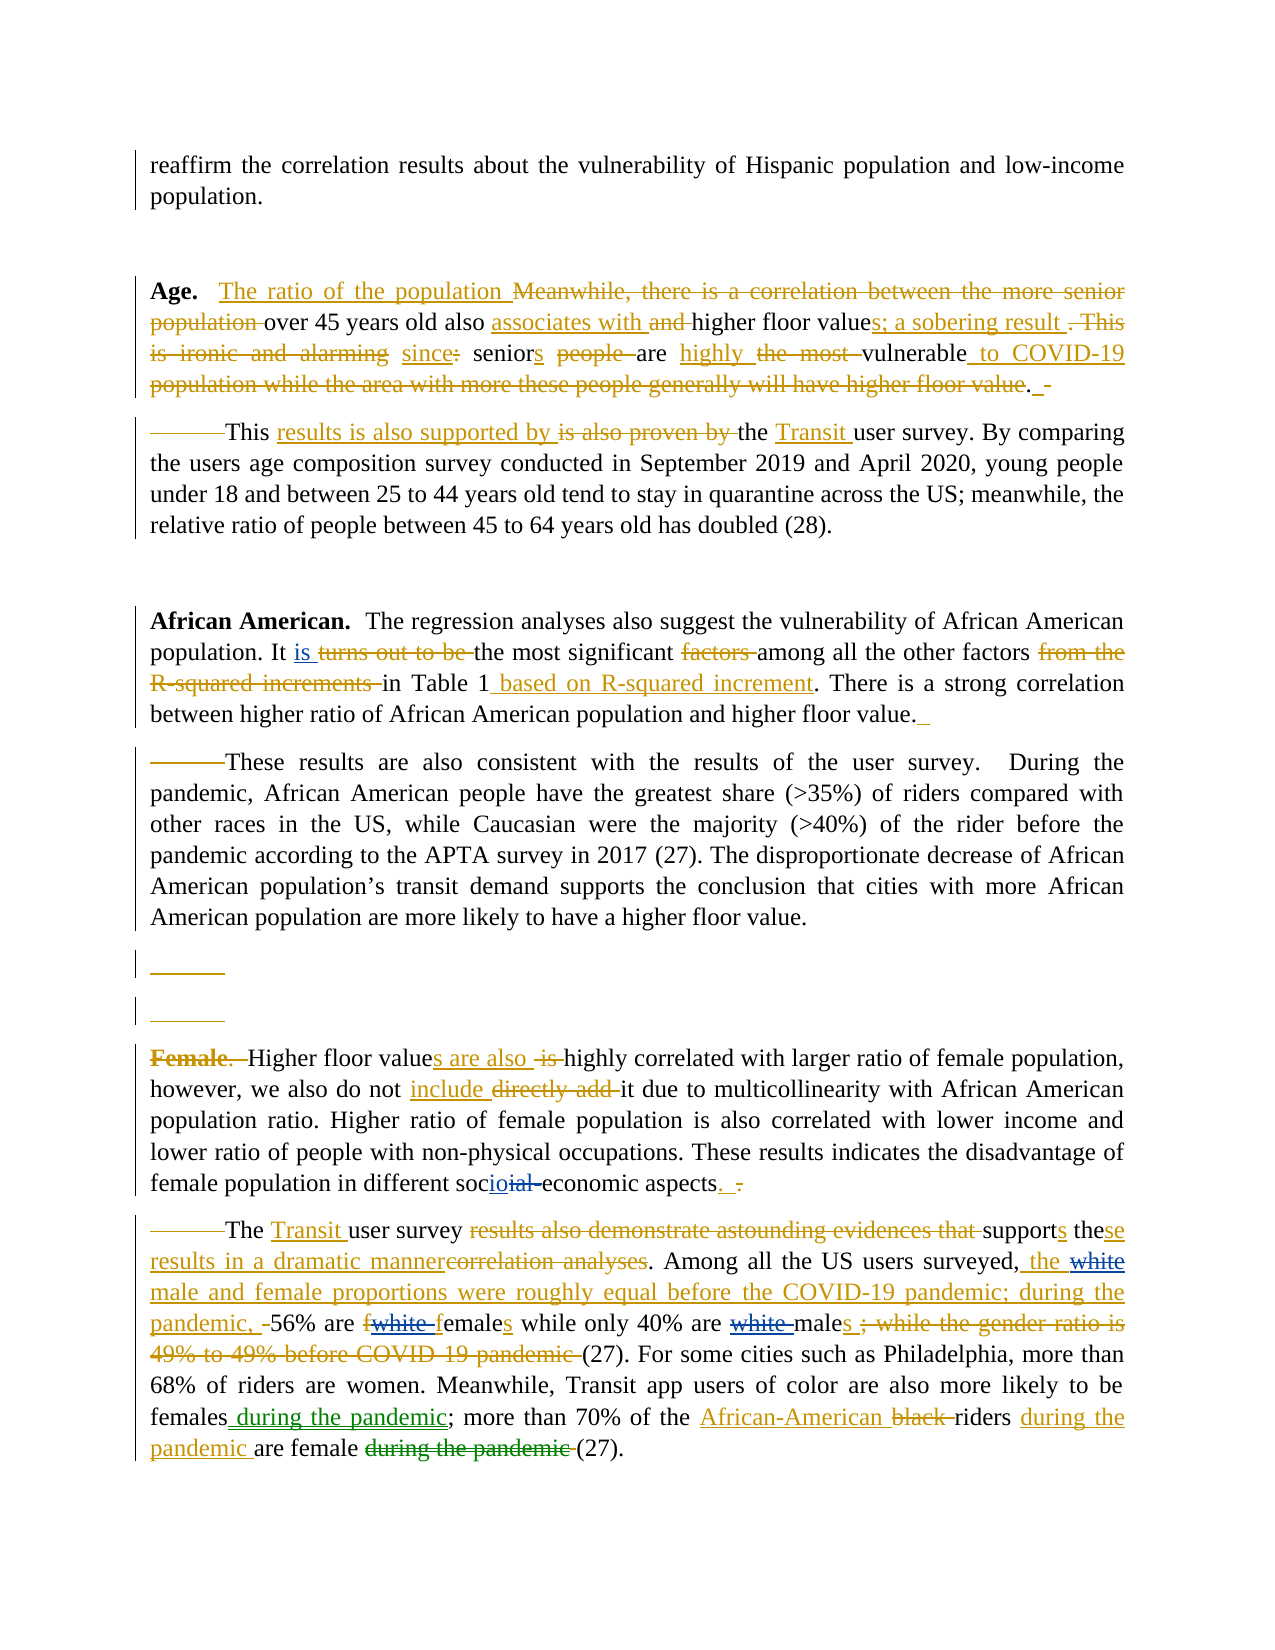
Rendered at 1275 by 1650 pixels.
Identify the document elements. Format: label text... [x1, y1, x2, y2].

text The user survey support the . Among all the US users surveyed,56% are emale while only 40% are male(27). For some cities such as Philadelphia, more than 68% of riders are women. Meanwhile, Transit app users of color are also more likely to be females; more than 70% of the riders are female (27). [150, 1215, 1125, 1302]
text Age. over 45 years old higher floor value senior are vulnerable. [150, 276, 1125, 398]
text These results are also consistent with the results of the user survey. During the pandemic, African American people have the greatest share (>35%) of riders compared with other races in the US, while Caucasian were the majority (>40%) of the rider before the pandemic according to the APTA survey in 2017 (27). The disproportionate decrease of African American population’s transit demand supports the conclusion that cities with more African American population are more likely to have a higher floor value. [150, 747, 1125, 931]
text African American. The regression analyses also suggest the vulnerability of African American population. It the most significant among all the other factors in Table 1. There is a strong correlation between higher ratio of African American population and higher floor value. [150, 606, 1125, 728]
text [150, 150, 1125, 210]
text This the user survey. By comparing the users age composition survey conducted in September 2019 and April 2020, young people under 18 and between 25 to 44 years old tend to stay in quarantine across the US; meanwhile, the relative ratio of people between 45 to 64 years old has doubled (28). [150, 417, 1125, 539]
text Higher floor valuehighly correlated with larger ratio of female population, however, we also do not it due to multicollinearity with African American population ratio. Higher ratio of female population is also correlated with lower income and lower ratio of people with non-physical occupations. These results indicates the disadvantage of female population in different soceconomic aspects [150, 1043, 1125, 1196]
text The user survey support the . Among all the US users surveyed,56% are emale while only 40% are male(27). For some cities such as Philadelphia, more than 68% of riders are women. Meanwhile, Transit app users of color are also more likely to be females; more than 70% of the riders are female (27). [150, 1304, 1125, 1461]
